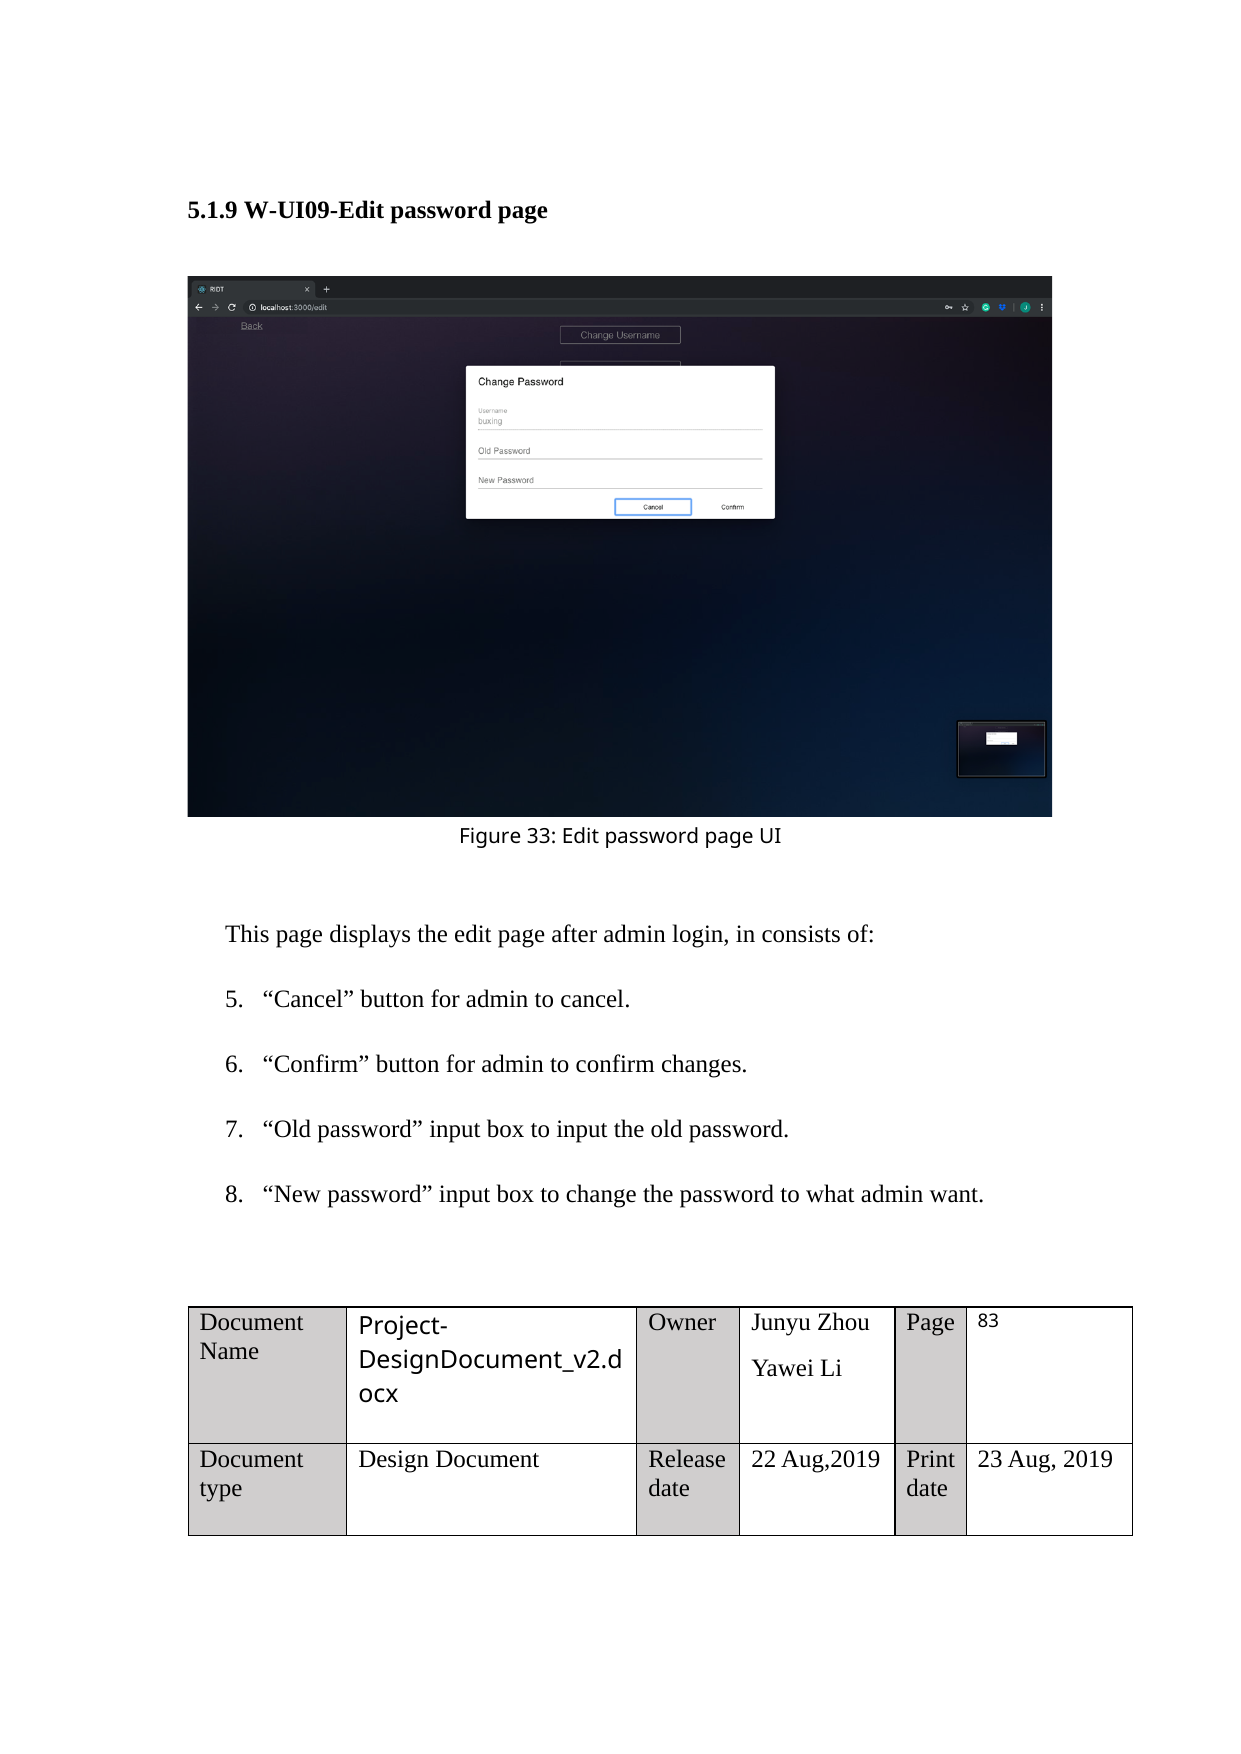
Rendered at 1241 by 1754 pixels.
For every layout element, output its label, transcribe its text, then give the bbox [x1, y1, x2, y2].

list “Confirm” button for admin to confirm changes. [225, 1047, 1053, 1081]
list “Cancel” button for admin to cancel. [225, 982, 1053, 1016]
text This page displays the edit page after admin login, in consists of: [187, 917, 1053, 951]
list “Old password” input box to input the old password. [225, 1112, 1053, 1146]
list “New password” input box to change the password to what admin want. [225, 1177, 1053, 1211]
picture [187, 276, 1053, 817]
subtitle 5.1.9 W-UI09-Edit password page [187, 193, 1053, 227]
